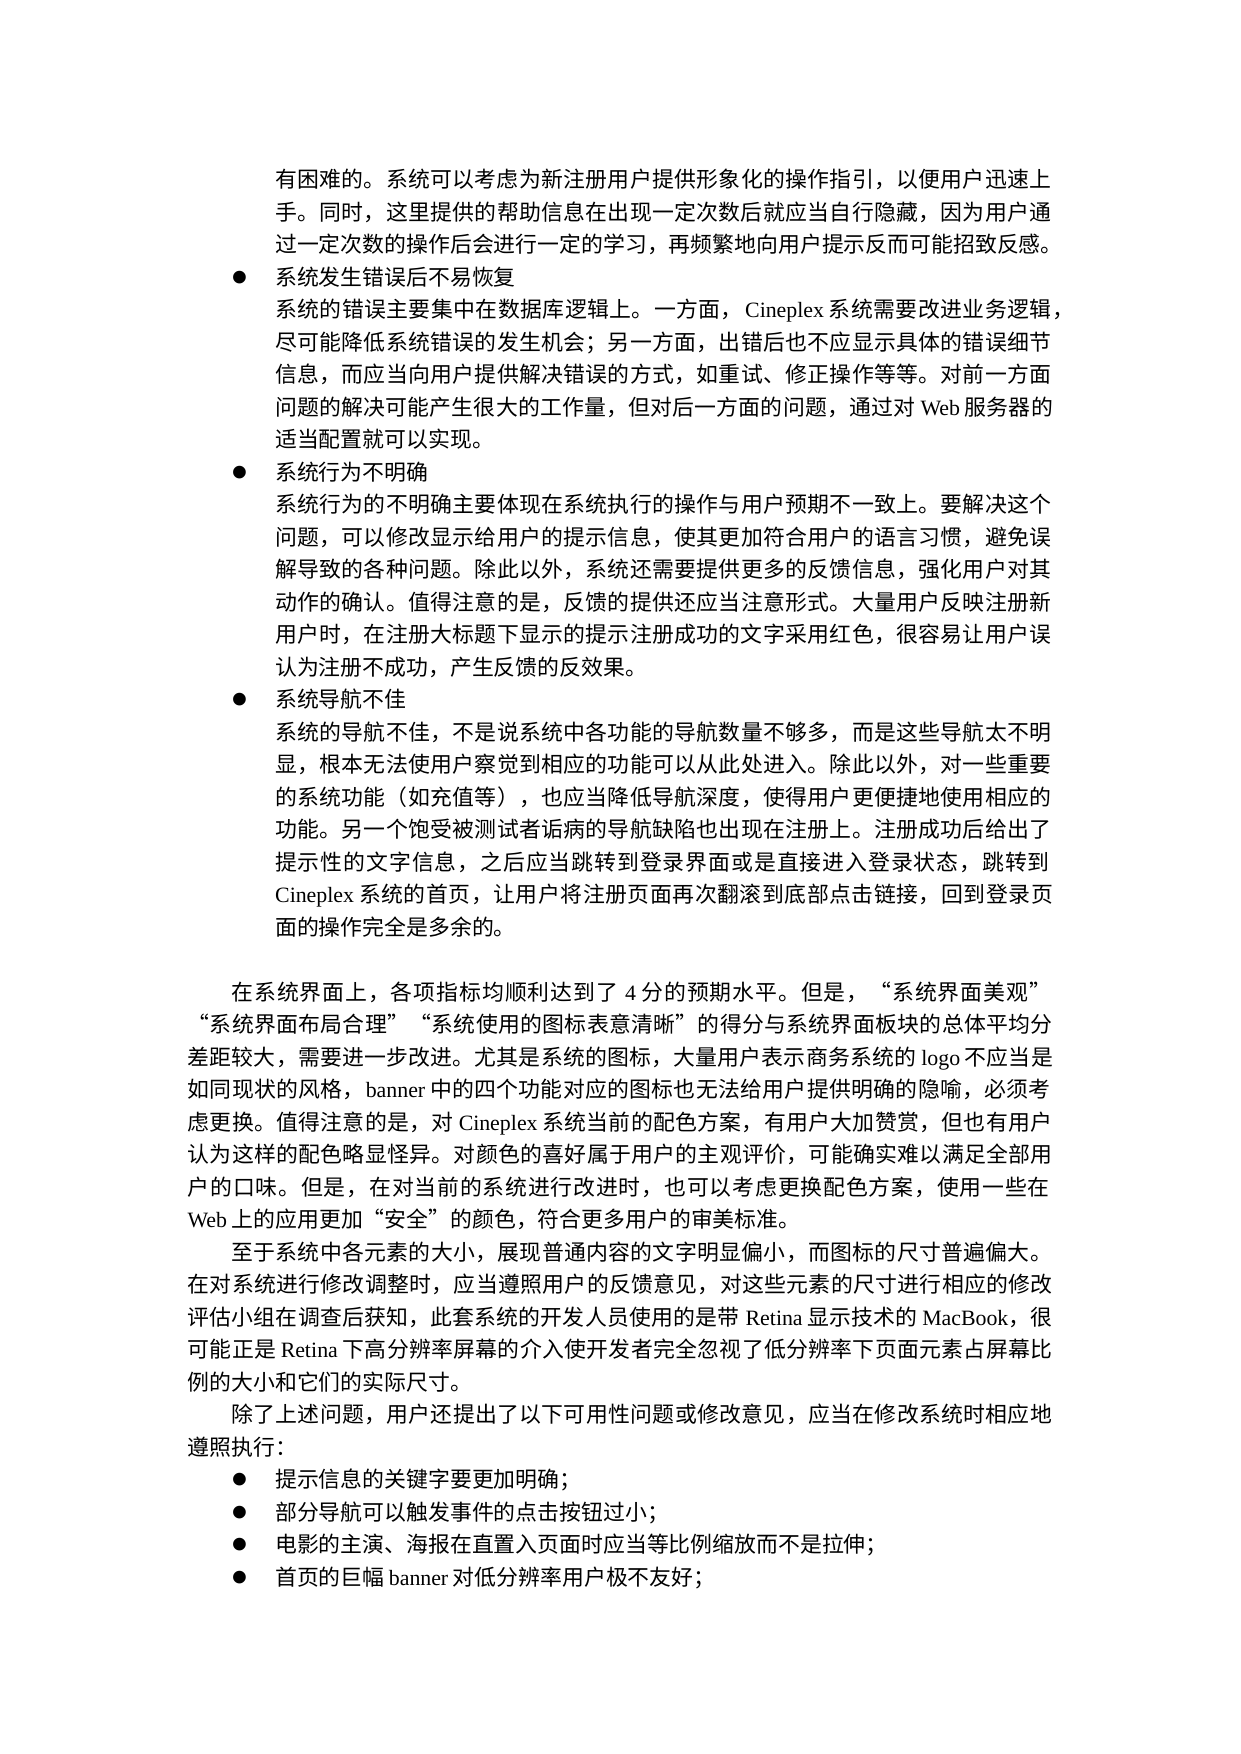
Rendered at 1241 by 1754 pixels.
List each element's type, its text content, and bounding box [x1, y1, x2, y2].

list 电影的主演、海报在直置入页面时应当等比例缩放而不是拉伸； [231, 1527, 1053, 1559]
list 首页的巨幅banner对低分辨率用户极不友好； [231, 1559, 1053, 1592]
list 系统的导航不佳，不是说系统中各功能的导航数量不够多，而是这些导航太不明显，根本无法使用户察觉到相应的功能可以从此处进入。除此以外，对一些重要的系统功能（如充值等），也应当降低导航深度，使得用户更便捷地使用相应的功能。另一个饱受被测试者诟病的导航缺陷也出现在注册上。注册成功后给出了提示性的文字信息，之后应当跳转到登录界面或是直接进入登录状态，跳转到Cineplex系统的首页，让用户将注册页面再次翻滚到底部点击链接，回到登录页面的操作完全是多余的。 [275, 714, 1053, 942]
list 系统的错误主要集中在数据库逻辑上。一方面，Cineplex系统需要改进业务逻辑，尽可能降低系统错误的发生机会；另一方面，出错后也不应显示具体的错误细节信息，而应当向用户提供解决错误的方式，如重试、修正操作等等。对前一方面问题的解决可能产生很大的工作量，但对后一方面的问题，通过对Web服务器的适当配置就可以实现。 [275, 292, 1053, 454]
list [275, 162, 1053, 259]
list 部分导航可以触发事件的点击按钮过小； [231, 1494, 1053, 1527]
list 提示信息的关键字要更加明确； [231, 1462, 1053, 1494]
text 在系统界面上，各项指标均顺利达到了4分的预期水平。但是，“系统界面美观”“系统界面布局合理”“系统使用的图标表意清晰”的得分与系统界面板块的总体平均分差距较大，需要进一步改进。尤其是系统的图标，大量用户表示商务系统的logo不应当是如同现状的风格，banner中的四个功能对应的图标也无法给用户提供明确的隐喻，必须考虑更换。值得注意的是，对Cineplex系统当前的配色方案，有用户大加赞赏，但也有用户认为这样的配色略显怪异。对颜色的喜好属于用户的主观评价，可能确实难以满足全部用户的口味。但是，在对当前的系统进行改进时，也可以考虑更换配色方案，使用一些在Web上的应用更加“安全”的颜色，符合更多用户的审美标准。 [187, 974, 1053, 1234]
text 至于系统中各元素的大小，展现普通内容的文字明显偏小，而图标的尺寸普遍偏大。在对系统进行修改调整时，应当遵照用户的反馈意见，对这些元素的尺寸进行相应的修改。评估小组在调查后获知，此套系统的开发人员使用的是带Retina显示技术的MacBook，很可能正是Retina下高分辨率屏幕的介入使开发者完全忽视了低分辨率下页面元素占屏幕比例的大小和它们的实际尺寸。 [187, 1234, 1053, 1397]
text 除了上述问题，用户还提出了以下可用性问题或修改意见，应当在修改系统时相应地遵照执行： [187, 1397, 1053, 1462]
list 系统行为的不明确主要体现在系统执行的操作与用户预期不一致上。要解决这个问题，可以修改显示给用户的提示信息，使其更加符合用户的语言习惯，避免误解导致的各种问题。除此以外，系统还需要提供更多的反馈信息，强化用户对其动作的确认。值得注意的是，反馈的提供还应当注意形式。大量用户反映注册新用户时，在注册大标题下显示的提示注册成功的文字采用红色，很容易让用户误认为注册不成功，产生反馈的反效果。 [275, 487, 1053, 682]
list 系统发生错误后不易恢复 [231, 259, 1053, 292]
list 系统导航不佳 [231, 682, 1053, 714]
list 系统行为不明确 [231, 454, 1053, 487]
